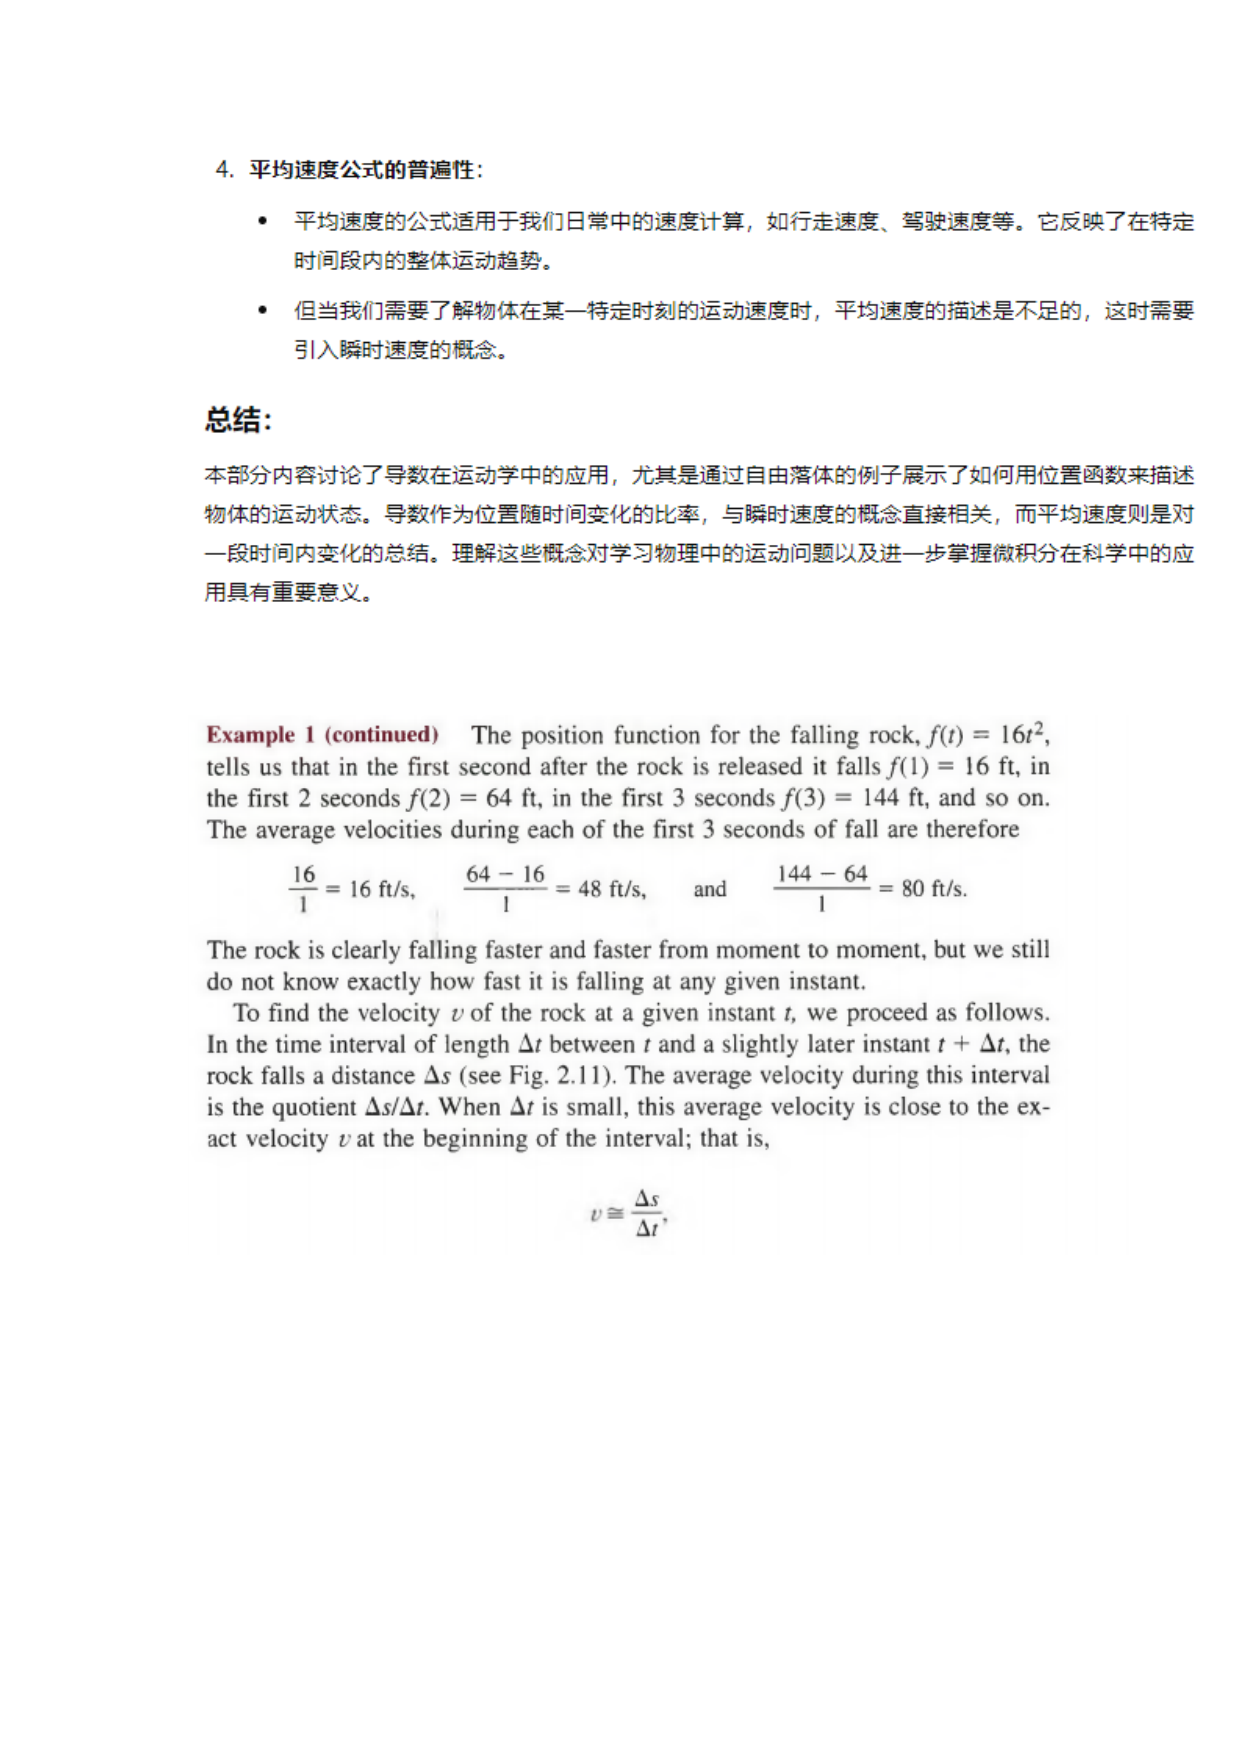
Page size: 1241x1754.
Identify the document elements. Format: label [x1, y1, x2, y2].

picture [187, 151, 1241, 616]
picture [187, 715, 1146, 1255]
